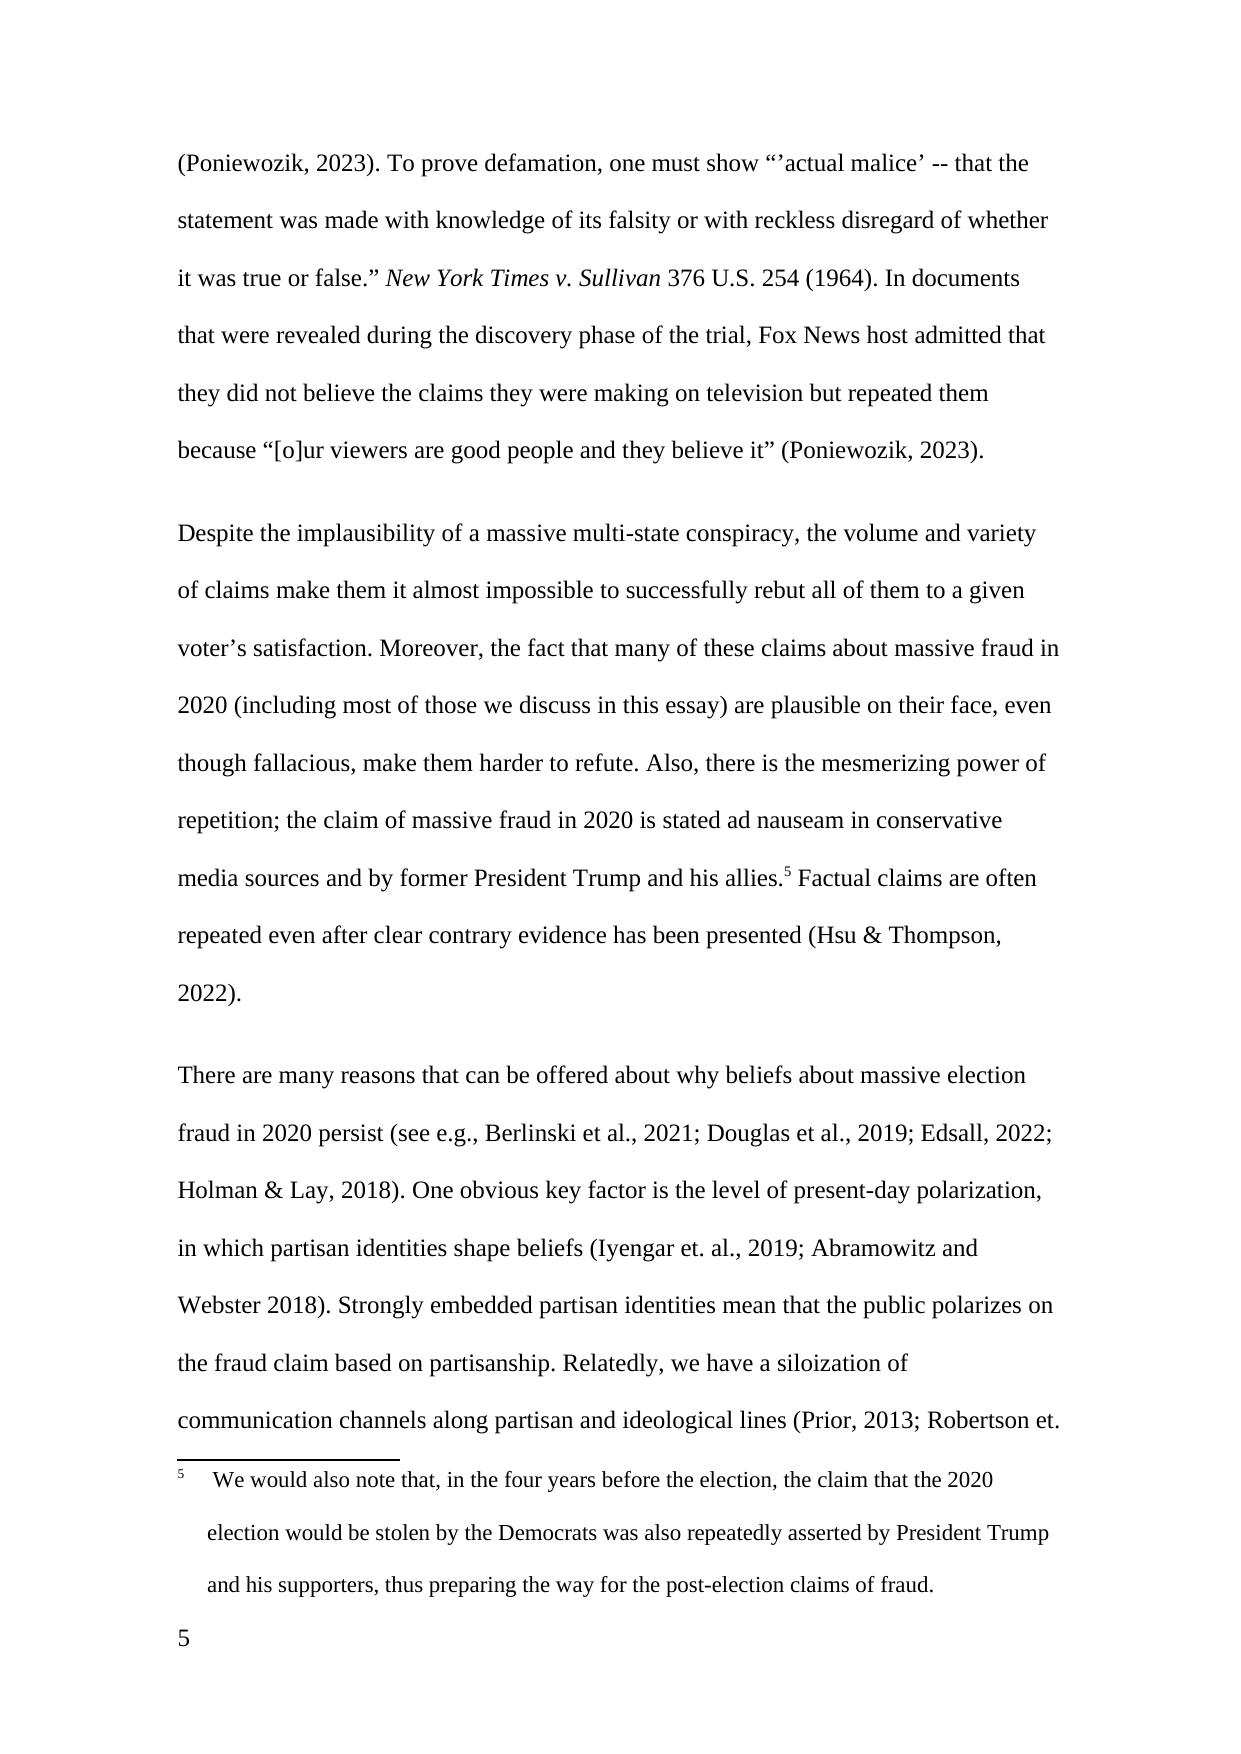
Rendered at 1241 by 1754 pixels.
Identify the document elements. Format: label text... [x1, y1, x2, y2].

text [177, 148, 1063, 464]
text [177, 1060, 1063, 1434]
text Despite the implausibility of a massive multi-state conspiracy, the volume and variety of claims make them it almost impossible to successfully rebut all of them to a given voter’s satisfaction. Moreover, the fact that many of these claims about massive fraud in 2020 (including most of those we discuss in this essay) are plausible on their face, even though fallacious, make them harder to refute. Also, there is the mesmerizing power of repetition; the claim of massive fraud in 2020 is stated ad nauseam in conservative media sources and by former President Trump and his allies. Factual claims are often repeated even after clear contrary evidence has been presented (Hsu & Thompson, 2022). [177, 518, 1063, 1006]
